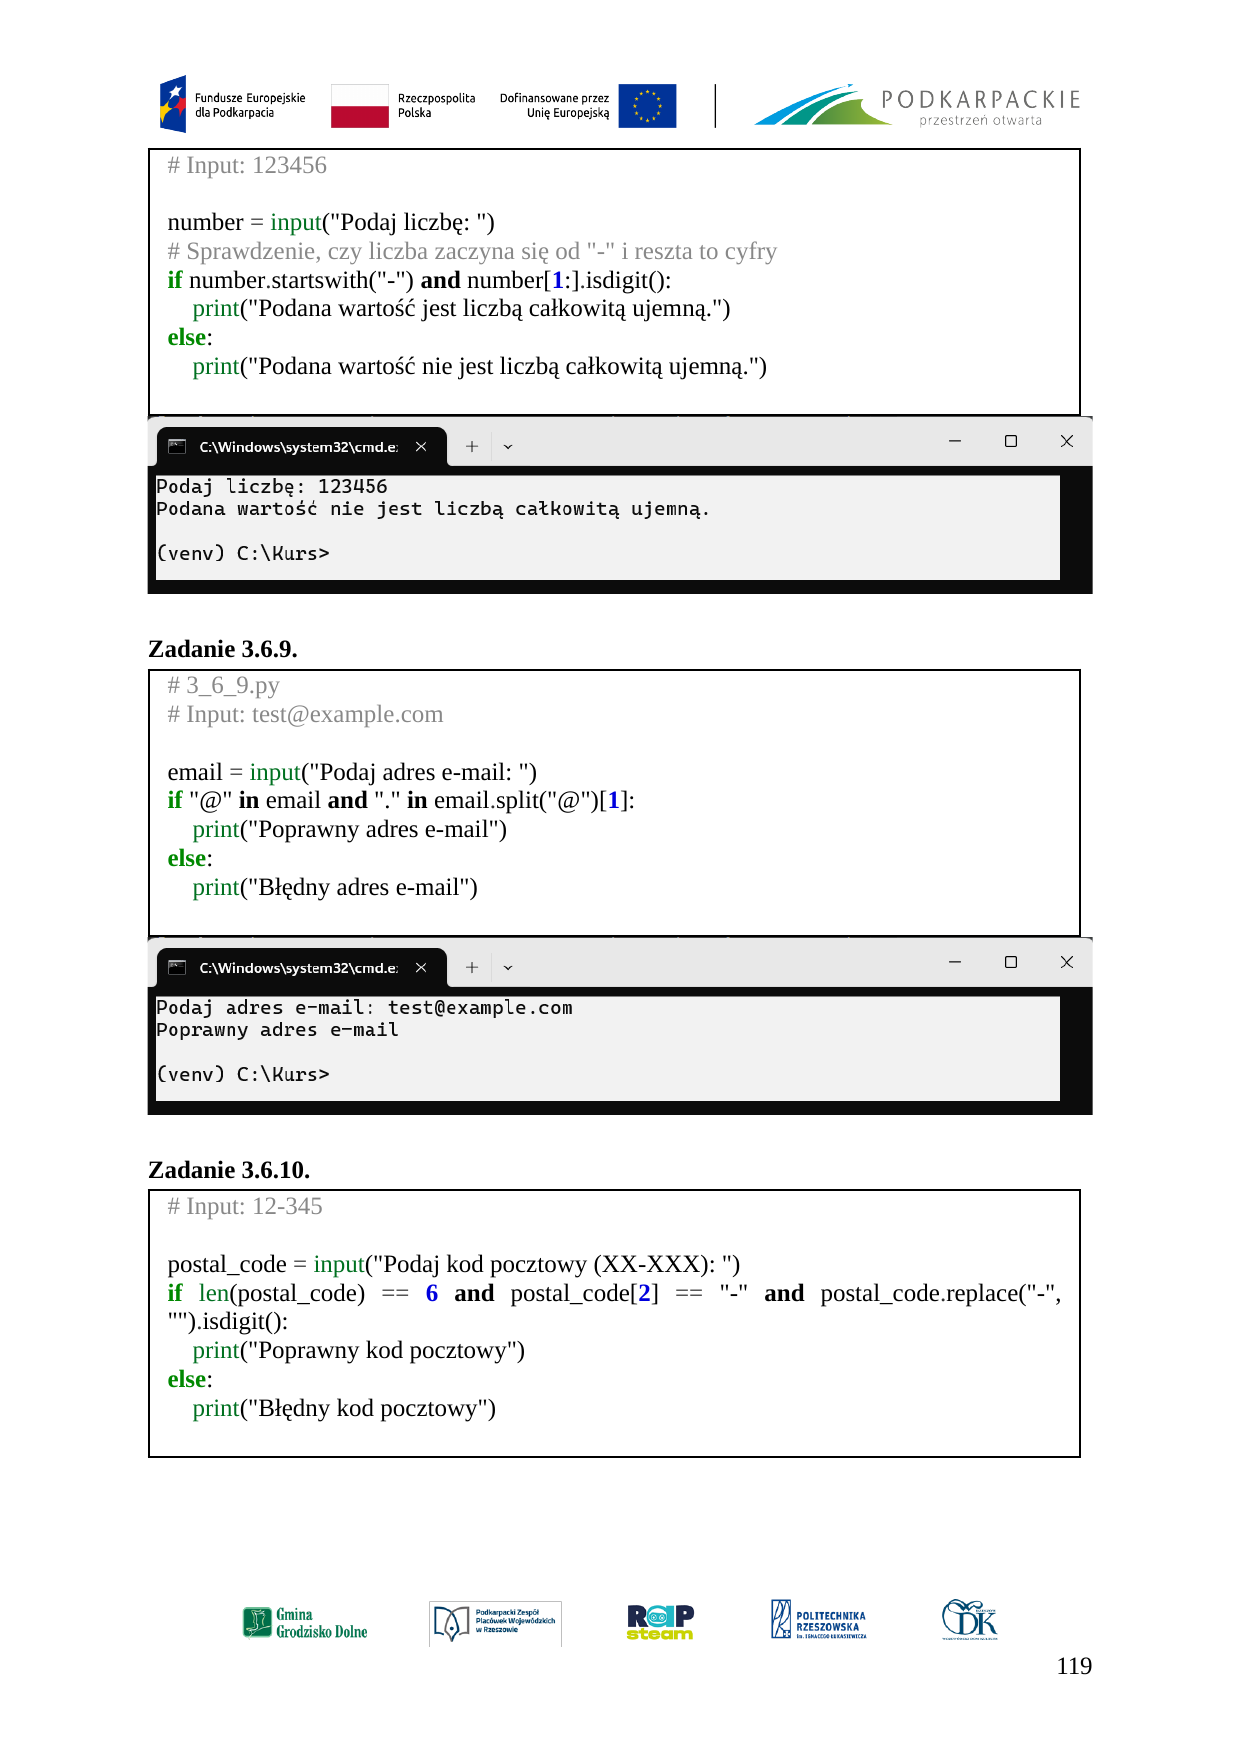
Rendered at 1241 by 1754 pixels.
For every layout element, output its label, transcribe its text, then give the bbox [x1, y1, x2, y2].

picture [147, 937, 1093, 1115]
picture [147, 60, 1093, 148]
text Zadanie 3.6.10. [148, 1155, 1092, 1184]
picture [242, 1585, 998, 1652]
table_header [150, 1191, 1079, 1456]
table_header [150, 671, 1079, 935]
table_header [150, 150, 1079, 414]
picture [147, 416, 1093, 594]
text Zadanie 3.6.9. [148, 634, 1092, 663]
